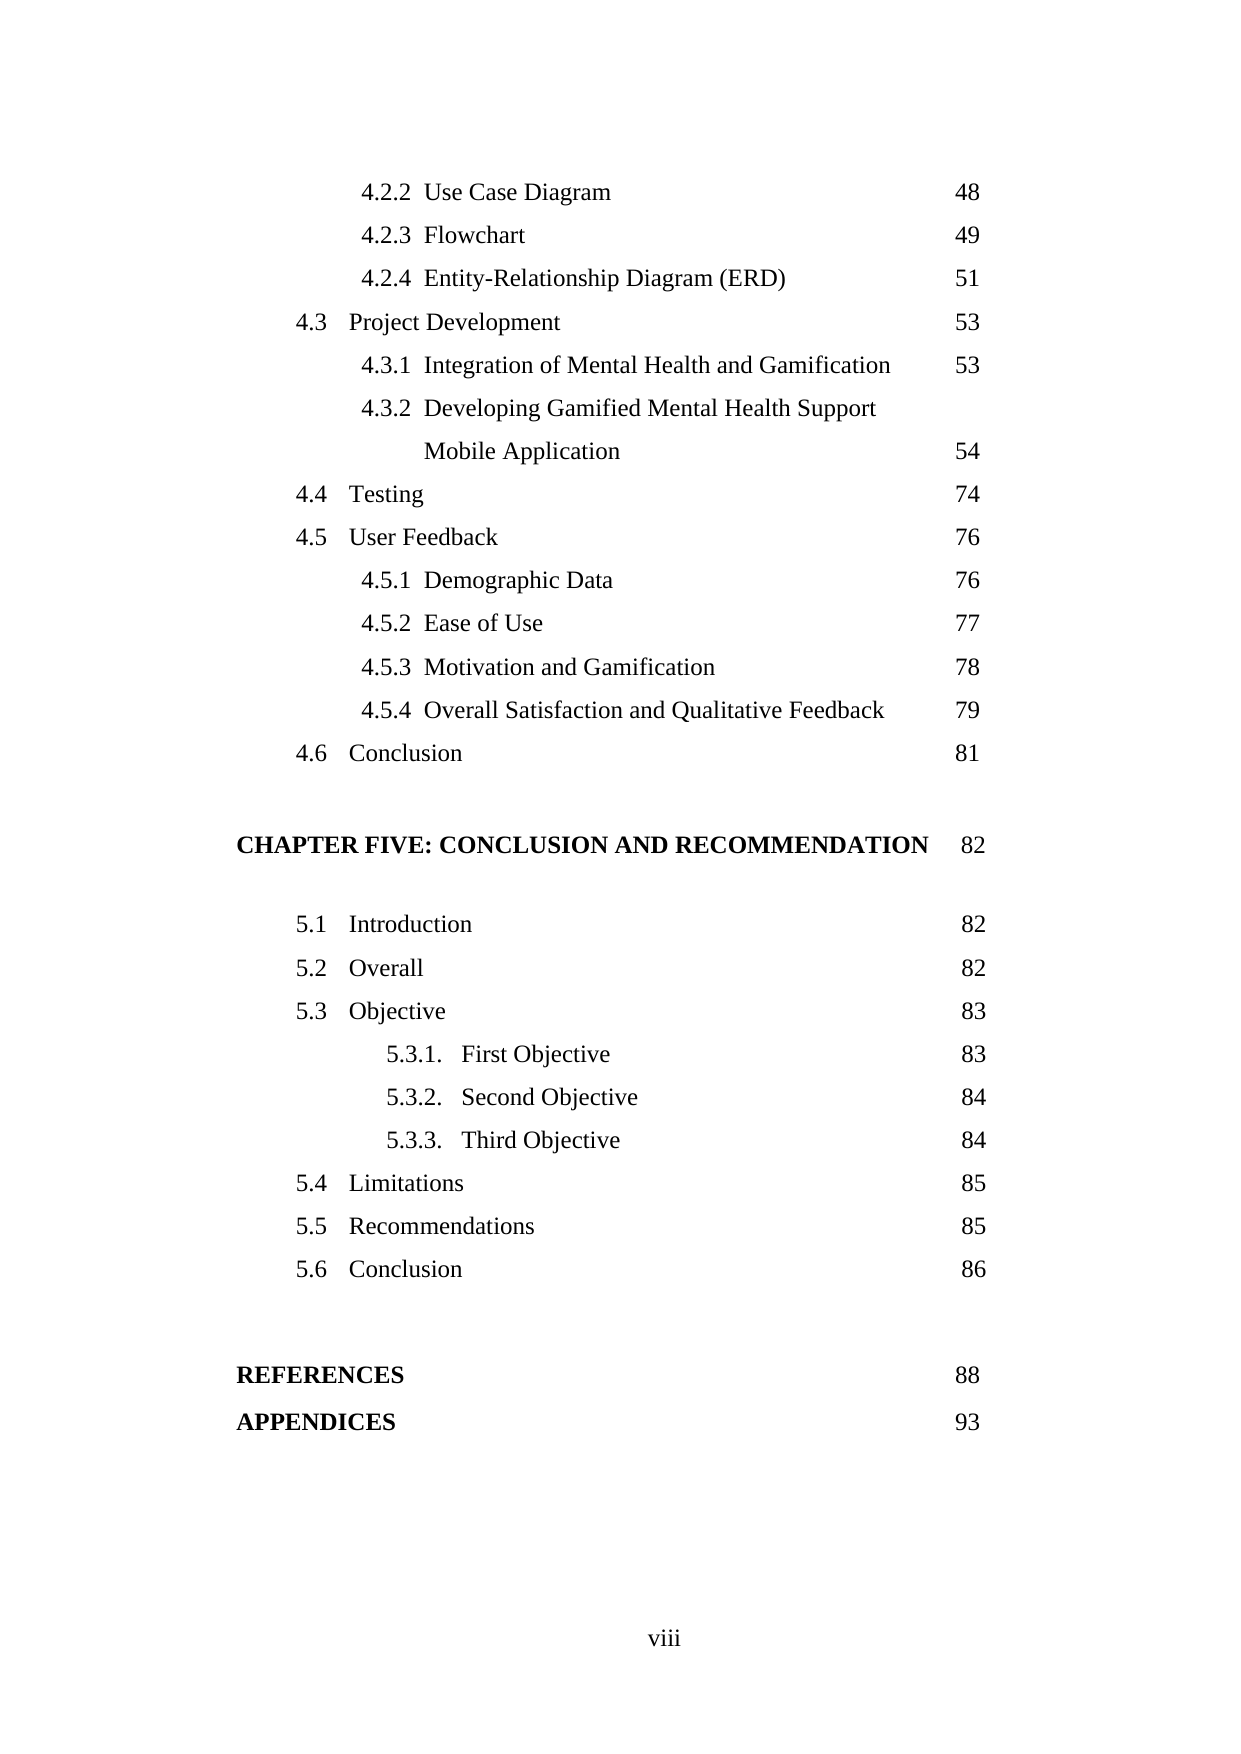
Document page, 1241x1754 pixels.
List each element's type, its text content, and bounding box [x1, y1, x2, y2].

list Use Case Diagram 48 [386, 177, 1092, 206]
list First Objective 83 [386, 1039, 1092, 1068]
list User Feedback 76 [311, 522, 1092, 551]
list Integration of Mental Health and Gamification 53 [386, 350, 1092, 378]
list Motivation and Gamification 78 [386, 652, 1092, 680]
list Mobile Application 54 [424, 436, 1092, 465]
list Limitations 85 [311, 1168, 1092, 1197]
list Introduction 82 [311, 909, 1092, 938]
list Overall 82 [311, 953, 1092, 981]
text REFERENCES 88 [236, 1361, 1092, 1389]
list Objective 83 [311, 996, 1092, 1024]
list Flowchart 49 [386, 220, 1092, 249]
list Second Objective 84 [386, 1082, 1092, 1111]
list Third Objective 84 [386, 1125, 1092, 1154]
list Conclusion 81 [311, 738, 1092, 767]
text APPENDICES 93 [236, 1407, 1092, 1436]
list Ease of Use 77 [386, 608, 1092, 637]
list Project Development 53 [311, 307, 1092, 335]
list Demographic Data 76 [386, 565, 1092, 594]
list Entity-Relationship Diagram (ERD) 51 [386, 263, 1092, 292]
list Developing Gamified Mental Health Support [386, 393, 1092, 422]
list Conclusion 86 [311, 1254, 1092, 1283]
list Testing 74 [311, 479, 1092, 508]
list Recommendations 85 [311, 1211, 1092, 1240]
text CHAPTER FIVE: CONCLUSION AND RECOMMENDATION 82 [236, 830, 1092, 859]
list Overall Satisfaction and Qualitative Feedback 79 [386, 695, 1092, 723]
